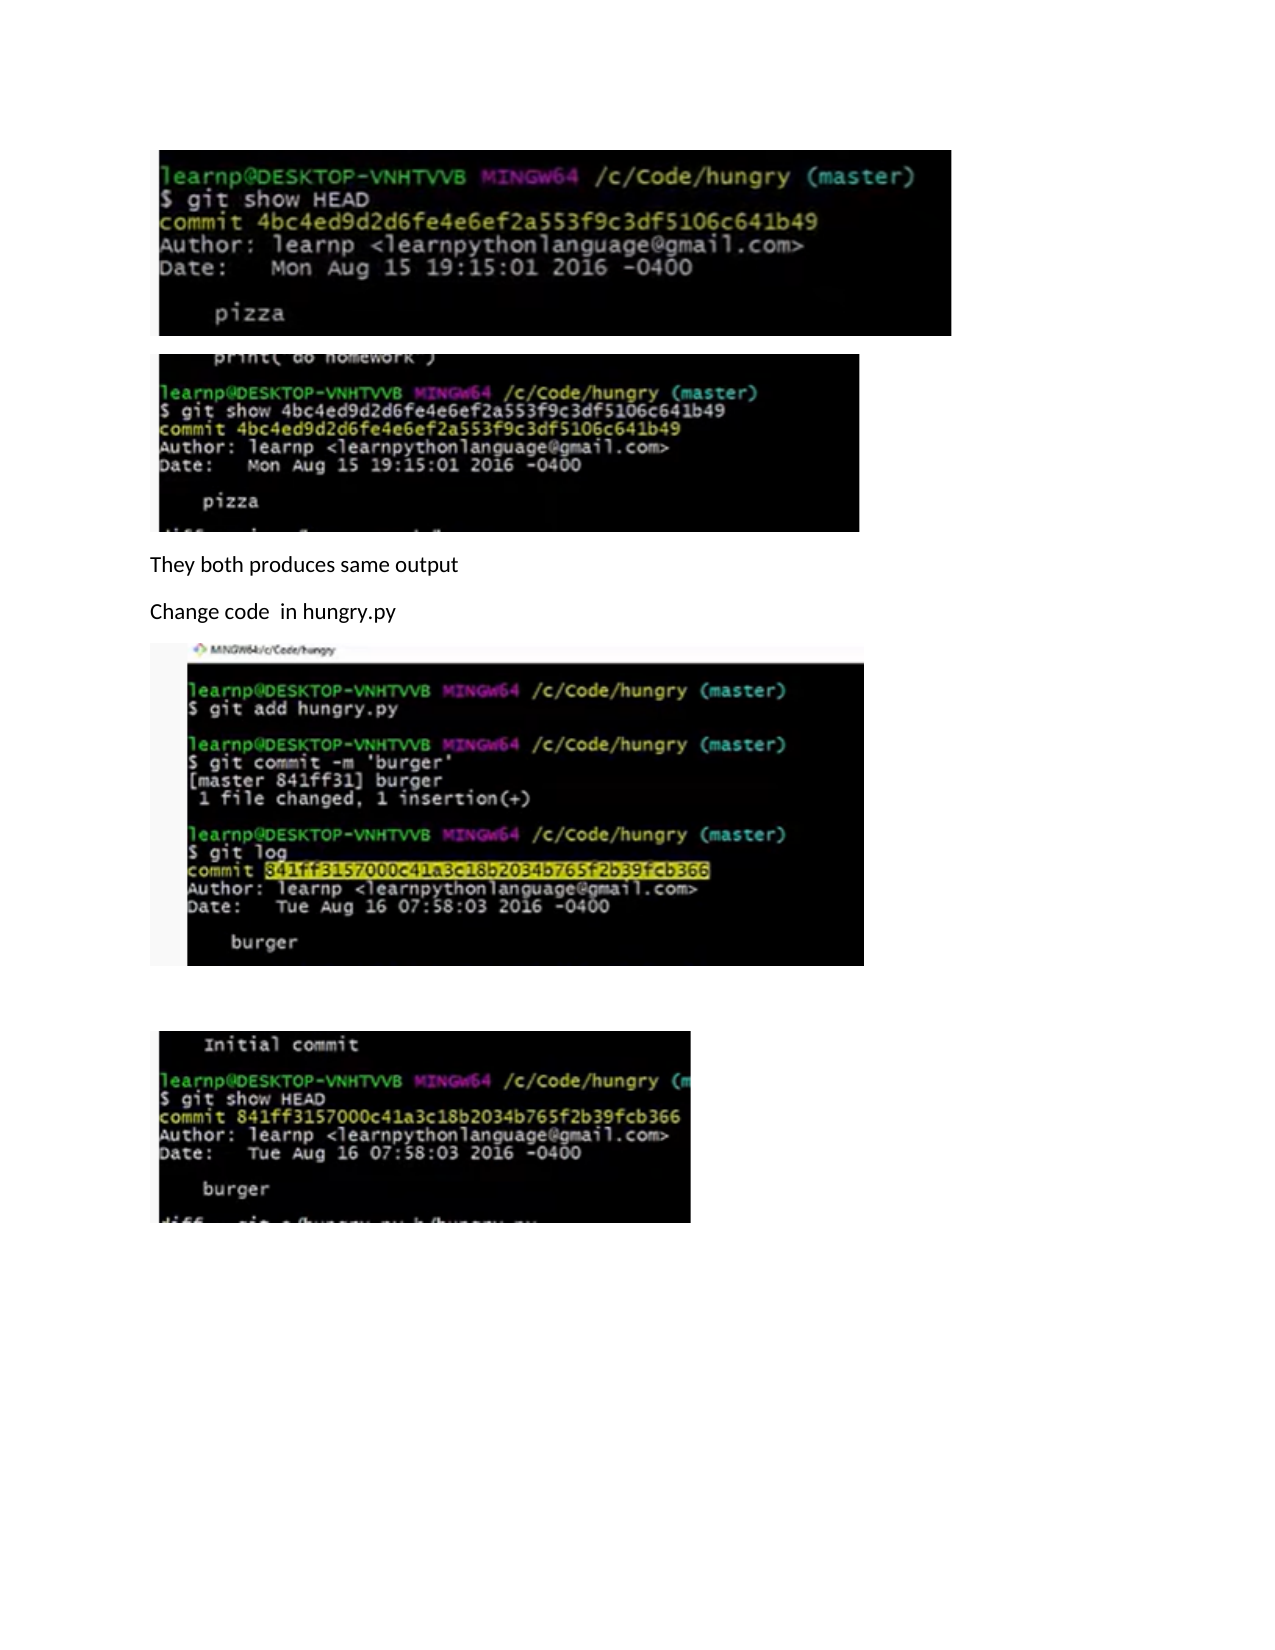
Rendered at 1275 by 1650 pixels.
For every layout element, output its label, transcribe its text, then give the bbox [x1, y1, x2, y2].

text Change code in hungry.py [150, 597, 1125, 625]
text They both produces same output [150, 550, 1125, 578]
picture [150, 354, 860, 532]
picture [150, 1031, 691, 1223]
picture [150, 643, 864, 966]
picture [150, 150, 952, 336]
